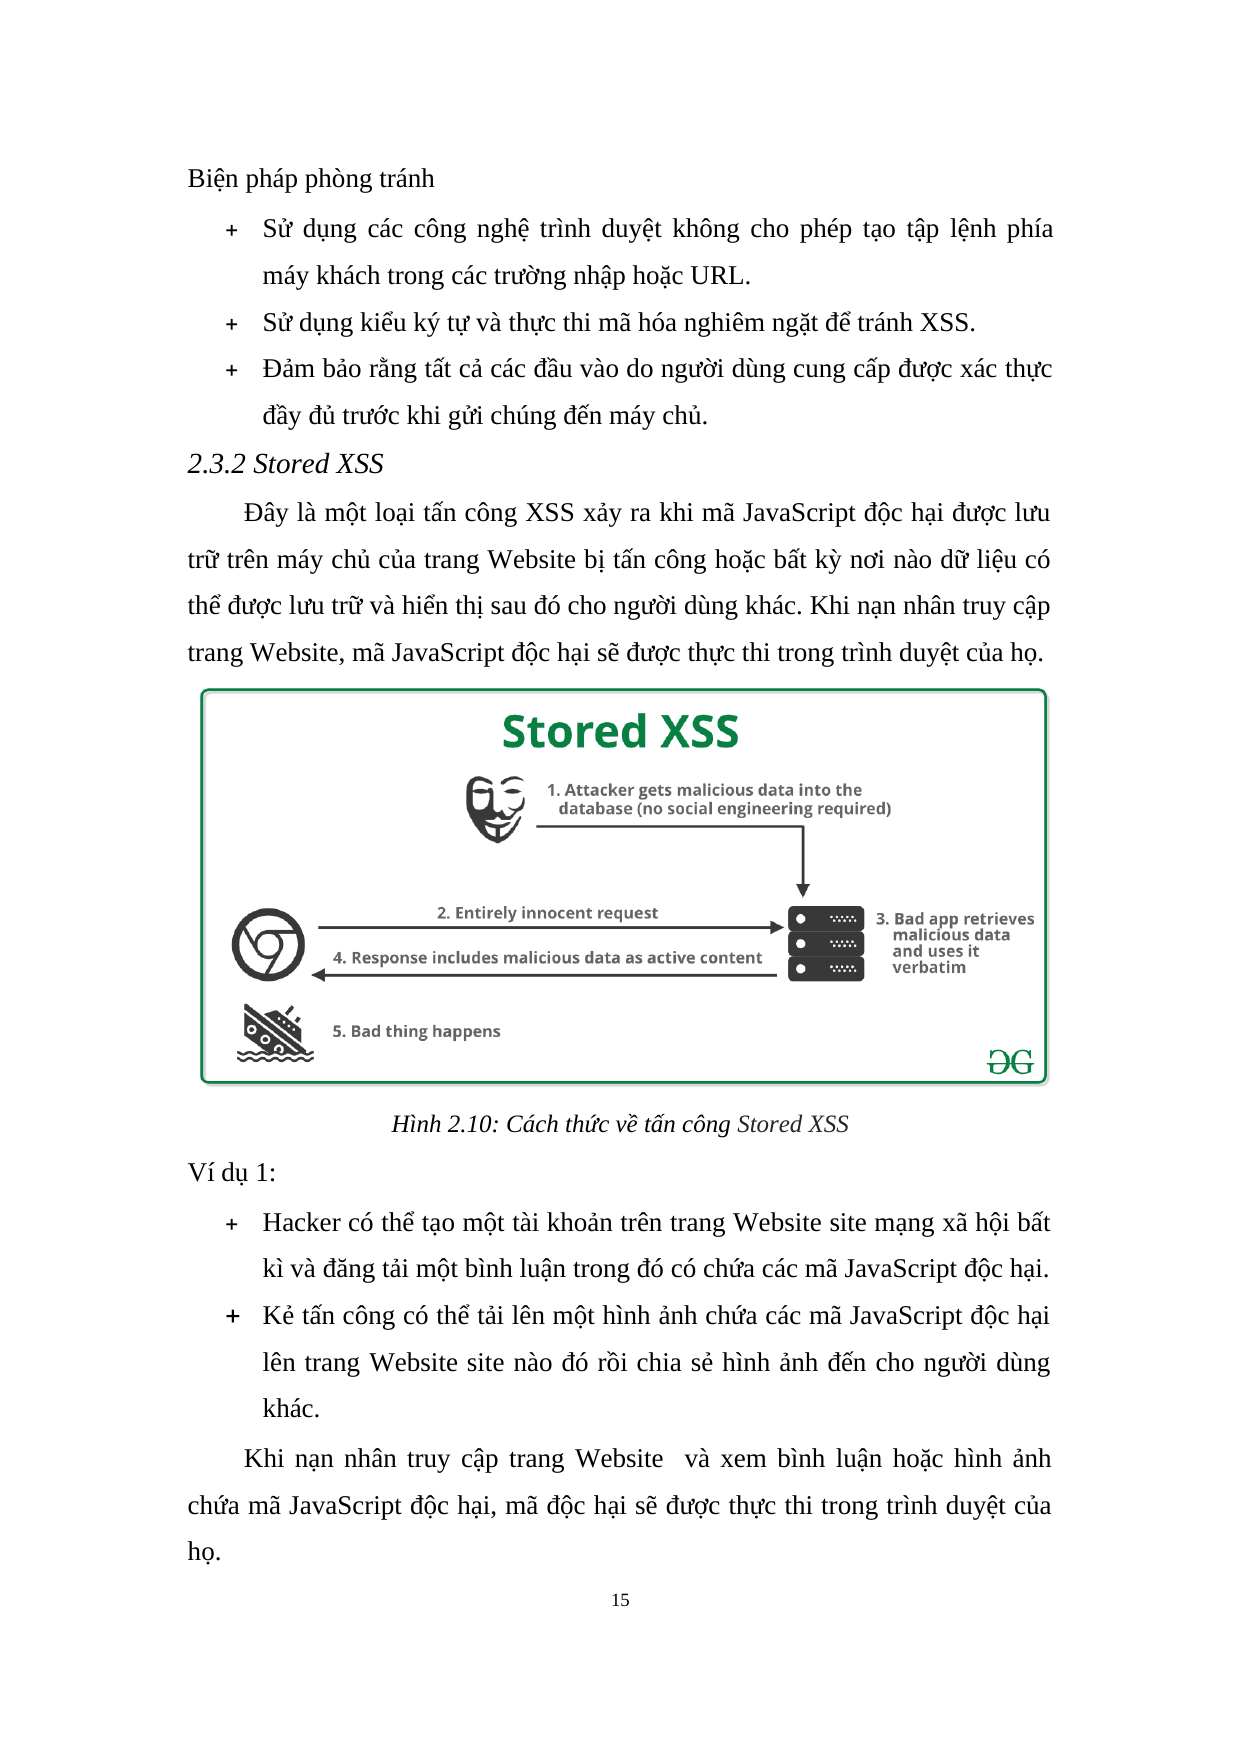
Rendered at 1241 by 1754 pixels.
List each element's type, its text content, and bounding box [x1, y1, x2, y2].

list Sử dụng các công nghệ trình duyệt không cho phép tạo tập lệnh phía máy khách trong các trường nhập hoặc URL. [225, 212, 1055, 290]
list Hacker có thể tạo một tài khoản trên trang Website site mạng xã hội bất kì và đăng tải một bình luận trong đó có chứa các mã JavaScript độc hại. [225, 1206, 1053, 1283]
list Sử dụng kiểu ký tự và thực thi mã hóa nghiêm ngặt để tránh XSS. [225, 306, 1055, 337]
list Đây là một loại tấn công XSS xảy ra khi mã JavaScript độc hại được lưu trữ trên máy chủ của trang Website bị tấn công hoặc bất kỳ nơi nào dữ liệu có thể được lưu trữ và hiển thị sau đó cho người dùng khác. Khi nạn nhân truy cập trang Website, mã JavaScript độc hại sẽ được thực thi trong trình duyệt của họ. [187, 496, 1053, 667]
text Biện pháp phòng tránh [187, 162, 1053, 194]
list 2.3.2 Stored XSS [187, 446, 1053, 479]
list Kẻ tấn công có thể tải lên một hình ảnh chứa các mã JavaScript độc hại lên trang Website site nào đó rồi chia sẻ hình ảnh đến cho người dùng khác. [225, 1299, 1053, 1423]
text Ví dụ 1: [187, 1156, 1053, 1187]
picture [188, 682, 1053, 1096]
list Đảm bảo rằng tất cả các đầu vào do người dùng cung cấp được xác thực đầy đủ trước khi gửi chúng đến máy chủ. [225, 352, 1055, 430]
text Khi nạn nhân truy cập trang Website và xem bình luận hoặc hình ảnh chứa mã JavaScript độc hại, mã độc hại sẽ được thực thi trong trình duyệt của họ. [187, 1442, 1053, 1567]
